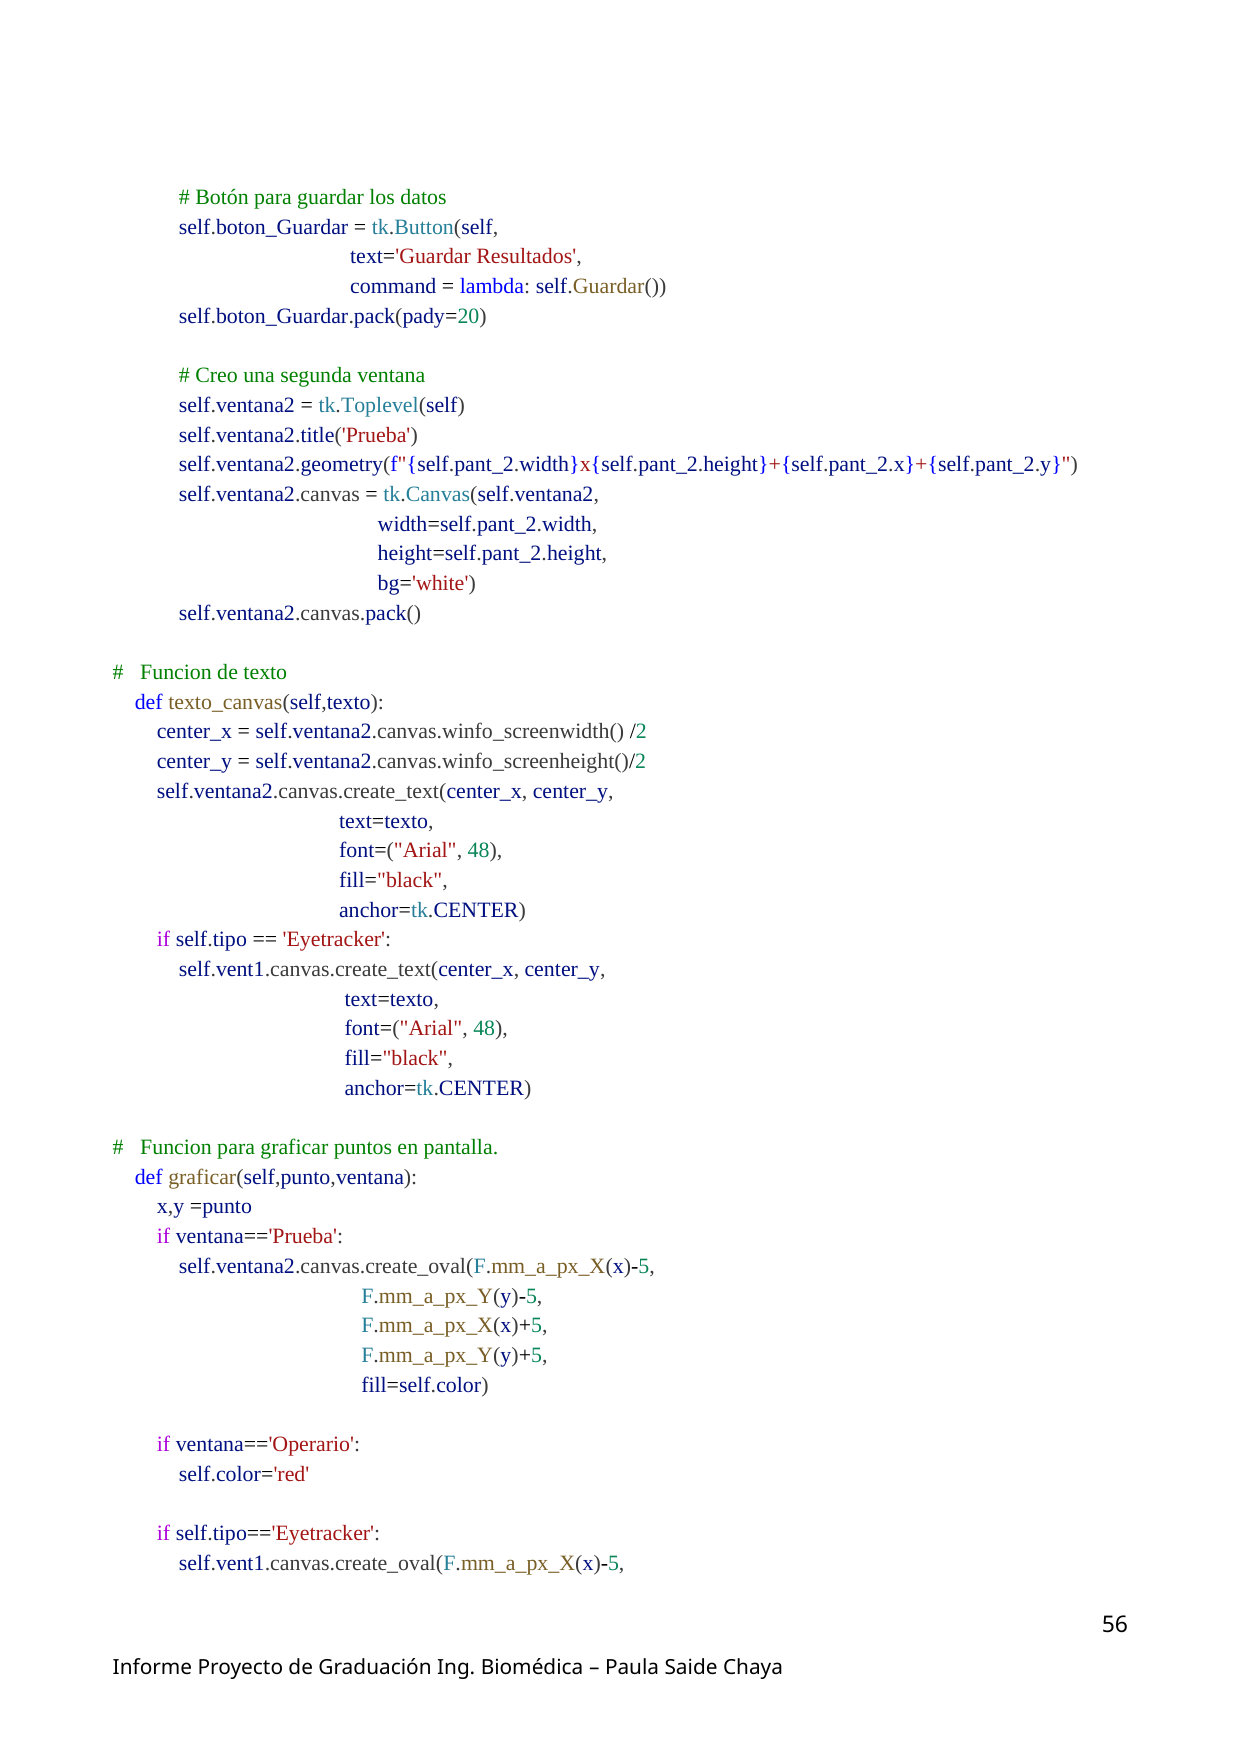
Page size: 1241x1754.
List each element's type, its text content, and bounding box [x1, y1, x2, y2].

text center_x = self.ventana2.canvas.winfo_screenwidth() /2 [112, 714, 1128, 744]
text # Botón para guardar los datos [112, 180, 1128, 209]
text # Funcion para graficar puntos en pantalla. [112, 1130, 1128, 1159]
text self.vent1.canvas.create_oval(F.mm_a_px_X(x)-5, [112, 1545, 1128, 1575]
text text='Guardar Resultados', [112, 239, 1128, 269]
text def texto_canvas(self,texto): [112, 684, 1128, 714]
text if self.tipo=='Eyetracker': [112, 1516, 1128, 1545]
text self.color='red' [112, 1456, 1128, 1486]
text fill=self.color) [112, 1367, 1128, 1397]
text font=("Arial", 48), [112, 833, 1128, 862]
text fill="black", [112, 1041, 1128, 1070]
text x,y =punto [112, 1189, 1128, 1219]
text if ventana=='Operario': [112, 1427, 1128, 1456]
text def graficar(self,punto,ventana): [112, 1159, 1128, 1189]
text self.ventana2.canvas.pack() [112, 595, 1128, 625]
text text=texto, [112, 803, 1128, 833]
text self.boton_Guardar = tk.Button(self, [112, 209, 1128, 239]
text F.mm_a_px_Y(y)+5, [112, 1337, 1128, 1367]
text # Funcion de texto [112, 655, 1128, 684]
text font=("Arial", 48), [112, 1011, 1128, 1041]
text self.ventana2.canvas = tk.Canvas(self.ventana2, [112, 477, 1128, 506]
text # Creo una segunda ventana [112, 358, 1128, 387]
text anchor=tk.CENTER) [112, 892, 1128, 922]
text F.mm_a_px_Y(y)-5, [112, 1278, 1128, 1308]
text height=self.pant_2.height, [112, 536, 1128, 566]
text bg='white') [112, 566, 1128, 595]
text self.ventana2.canvas.create_oval(F.mm_a_px_X(x)-5, [112, 1248, 1128, 1278]
text self.ventana2.geometry(f"{self.pant_2.width}x{self.pant_2.height}+{self.pant_2.x}+{self.pant_2.y}") [112, 447, 1128, 477]
text self.boton_Guardar.pack(pady=20) [112, 298, 1128, 328]
text command = lambda: self.Guardar()) [112, 269, 1128, 298]
text self.vent1.canvas.create_text(center_x, center_y, [112, 952, 1128, 981]
text text=texto, [112, 981, 1128, 1011]
text center_y = self.ventana2.canvas.winfo_screenheight()/2 [112, 744, 1128, 773]
text self.ventana2.title('Prueba') [112, 417, 1128, 447]
text fill="black", [112, 862, 1128, 892]
text anchor=tk.CENTER) [112, 1070, 1128, 1100]
text F.mm_a_px_X(x)+5, [112, 1308, 1128, 1337]
text width=self.pant_2.width, [112, 506, 1128, 536]
text if self.tipo == 'Eyetracker': [112, 922, 1128, 952]
text self.ventana2.canvas.create_text(center_x, center_y, [112, 773, 1128, 803]
text if ventana=='Prueba': [112, 1219, 1128, 1248]
text self.ventana2 = tk.Toplevel(self) [112, 387, 1128, 417]
